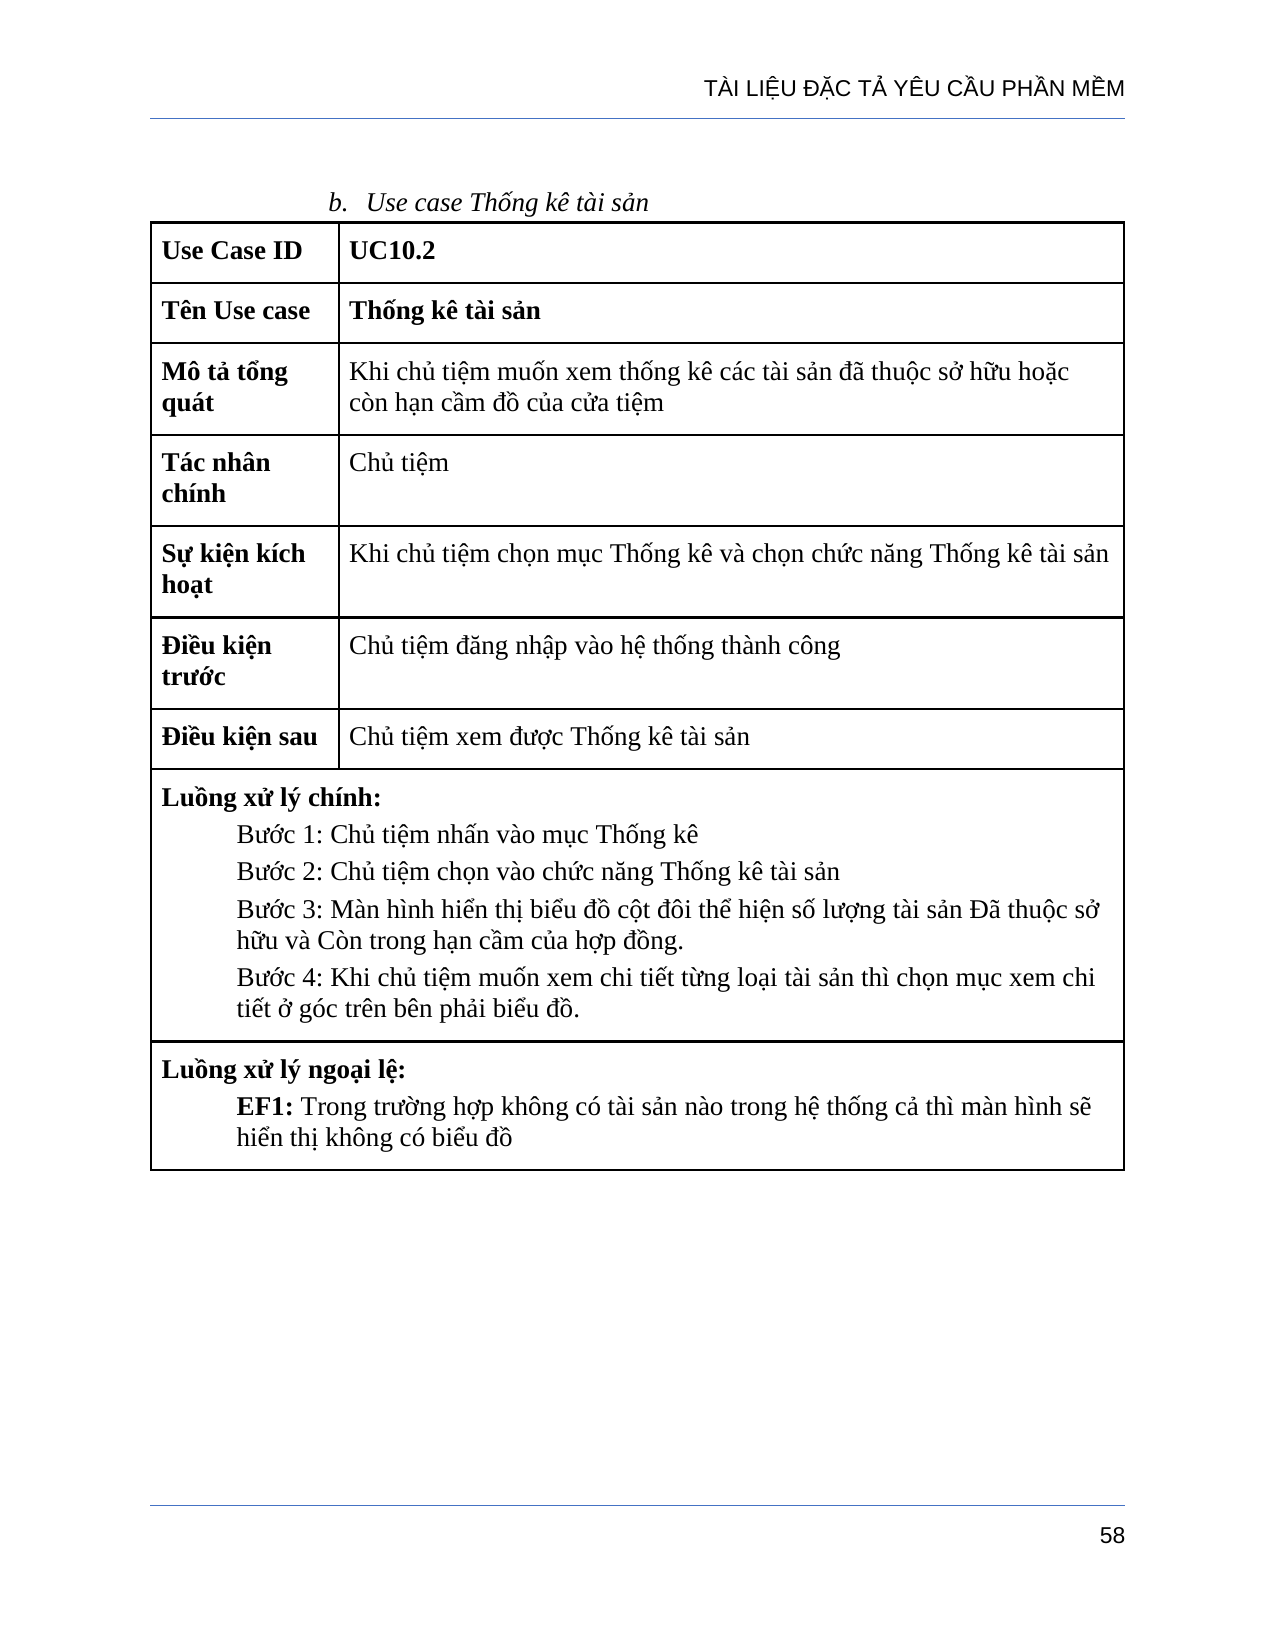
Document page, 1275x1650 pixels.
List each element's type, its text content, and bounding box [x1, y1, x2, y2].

table_cell Luồng xử lý ngoại lệ: EF1: Trong trường hợp không có tài sản nào trong hệ thống cả thì màn hình sẽ hiển thị không có biểu đồ [152, 1043, 1123, 1169]
table_cell Mô tả tổng quát [152, 344, 338, 433]
table_cell Luồng xử lý chính: Bước 1: Chủ tiệm nhấn vào mục Thống kê Bước 2: Chủ tiệm chọn vào chức năng Thống kê tài sản Bước 3: Màn hình hiển thị biểu đồ cột đôi thể hiện số lượng tài sản Đã thuộc sở hữu và Còn trong hạn cầm của hợp đồng. Bước 4: Khi chủ tiệm muốn xem chi tiết từng loại tài sản thì chọn mục xem chi tiết ở góc trên bên phải biểu đồ. [152, 770, 1123, 1040]
list Use case Thống kê tài sản [328, 186, 1125, 217]
table_cell Khi chủ tiệm chọn mục Thống kê và chọn chức năng Thống kê tài sản [340, 527, 1123, 616]
table_header UC10.2 [340, 224, 1123, 282]
table_cell Điều kiện trước [152, 619, 338, 708]
table_cell Chủ tiệm [340, 436, 1123, 525]
table_cell Chủ tiệm đăng nhập vào hệ thống thành công [340, 619, 1123, 708]
table_cell Khi chủ tiệm muốn xem thống kê các tài sản đã thuộc sở hữu hoặc còn hạn cầm đồ của cửa tiệm [340, 344, 1123, 433]
table_cell Tác nhân chính [152, 436, 338, 525]
table_cell Chủ tiệm xem được Thống kê tài sản [340, 710, 1123, 768]
table_header Use Case ID [152, 224, 338, 282]
table_cell Thống kê tài sản [340, 284, 1123, 342]
table_cell Tên Use case [152, 284, 338, 342]
table_cell Sự kiện kích hoạt [152, 527, 338, 616]
table_cell Điều kiện sau [152, 710, 338, 768]
